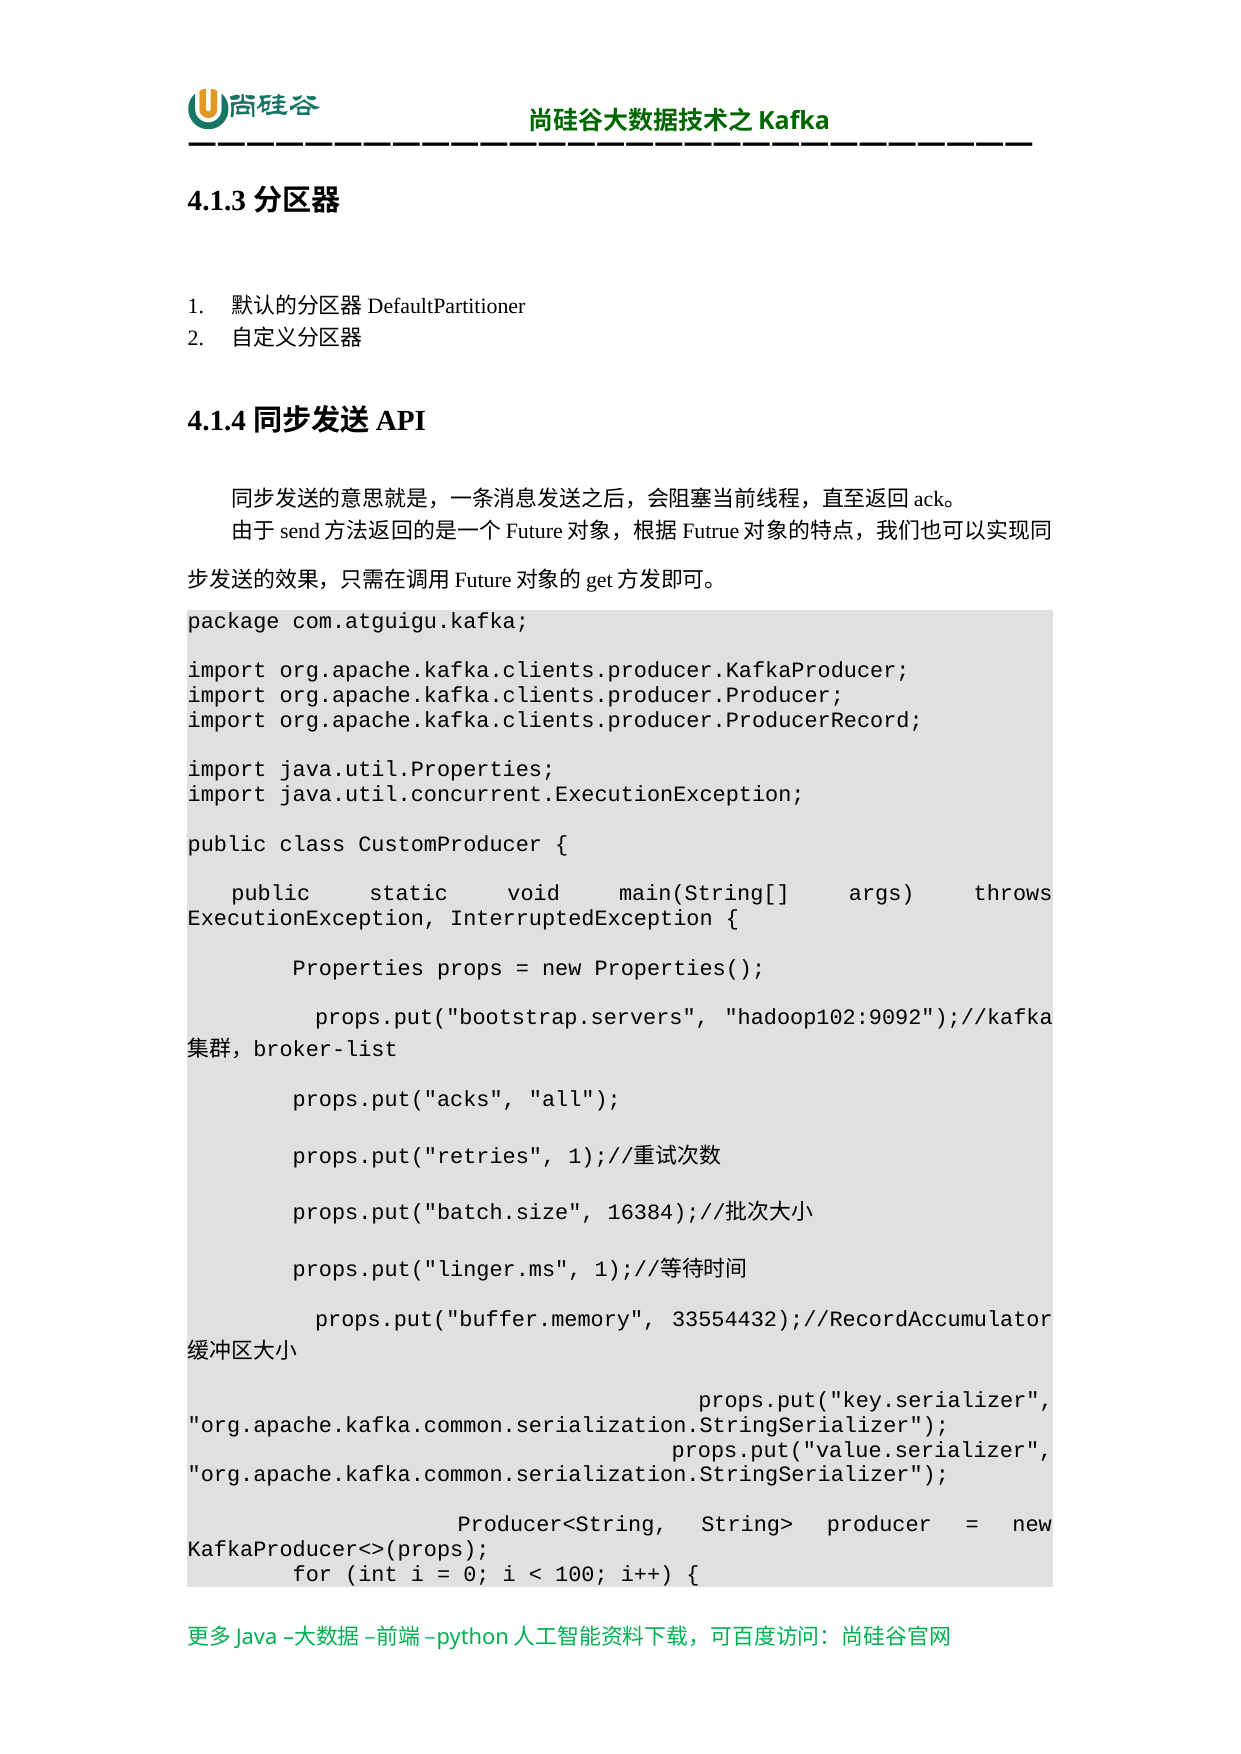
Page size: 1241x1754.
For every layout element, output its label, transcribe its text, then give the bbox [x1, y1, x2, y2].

text props.put("value.serializer", "org.apache.kafka.common.serialization.StringSerializer"); [187, 1439, 1053, 1488]
text package com.atguigu.kafka; [187, 610, 1053, 634]
text public static void main(String[] args) throws ExecutionException, InterruptedException { [187, 882, 1053, 932]
list 默认的分区器 DefaultPartitioner [187, 287, 1053, 320]
text Properties props = new Properties(); [187, 957, 1053, 982]
text for (int i = 0; i < 100; i++) { [187, 1563, 1053, 1587]
text props.put("retries", 1);//重试次数 [187, 1138, 1053, 1169]
text 由于send方法返回的是一个Future对象，根据Futrue对象的特点，我们也可以实现同步发送的效果，只需在调用Future对象的get方发即可。 [187, 513, 1053, 594]
text import org.apache.kafka.clients.producer.KafkaProducer; [187, 659, 1053, 684]
text import java.util.concurrent.ExecutionException; [187, 783, 1053, 808]
text props.put("buffer.memory", 33554432);//RecordAccumulator缓冲区大小 [187, 1308, 1053, 1364]
text props.put("linger.ms", 1);//等待时间 [187, 1251, 1053, 1283]
text public class CustomProducer { [187, 833, 1053, 858]
text 同步发送的意思就是，一条消息发送之后，会阻塞当前线程，直至返回ack。 [187, 480, 1053, 513]
text import org.apache.kafka.clients.producer.Producer; [187, 684, 1053, 709]
subtitle 4.1.3 分区器 [187, 165, 1053, 230]
text props.put("key.serializer", "org.apache.kafka.common.serialization.StringSerializer"); [187, 1389, 1053, 1439]
subtitle 4.1.4 同步发送API [187, 385, 1053, 450]
text props.put("bootstrap.servers", "hadoop102:9092");//kafka集群，broker-list [187, 1006, 1053, 1063]
text Producer<String, String> producer = new KafkaProducer<>(props); [187, 1513, 1053, 1563]
text props.put("batch.size", 16384);//批次大小 [187, 1194, 1053, 1226]
text import java.util.Properties; [187, 758, 1053, 783]
text props.put("acks", "all"); [187, 1088, 1053, 1113]
text import org.apache.kafka.clients.producer.ProducerRecord; [187, 709, 1053, 734]
list 自定义分区器 [187, 320, 1053, 352]
